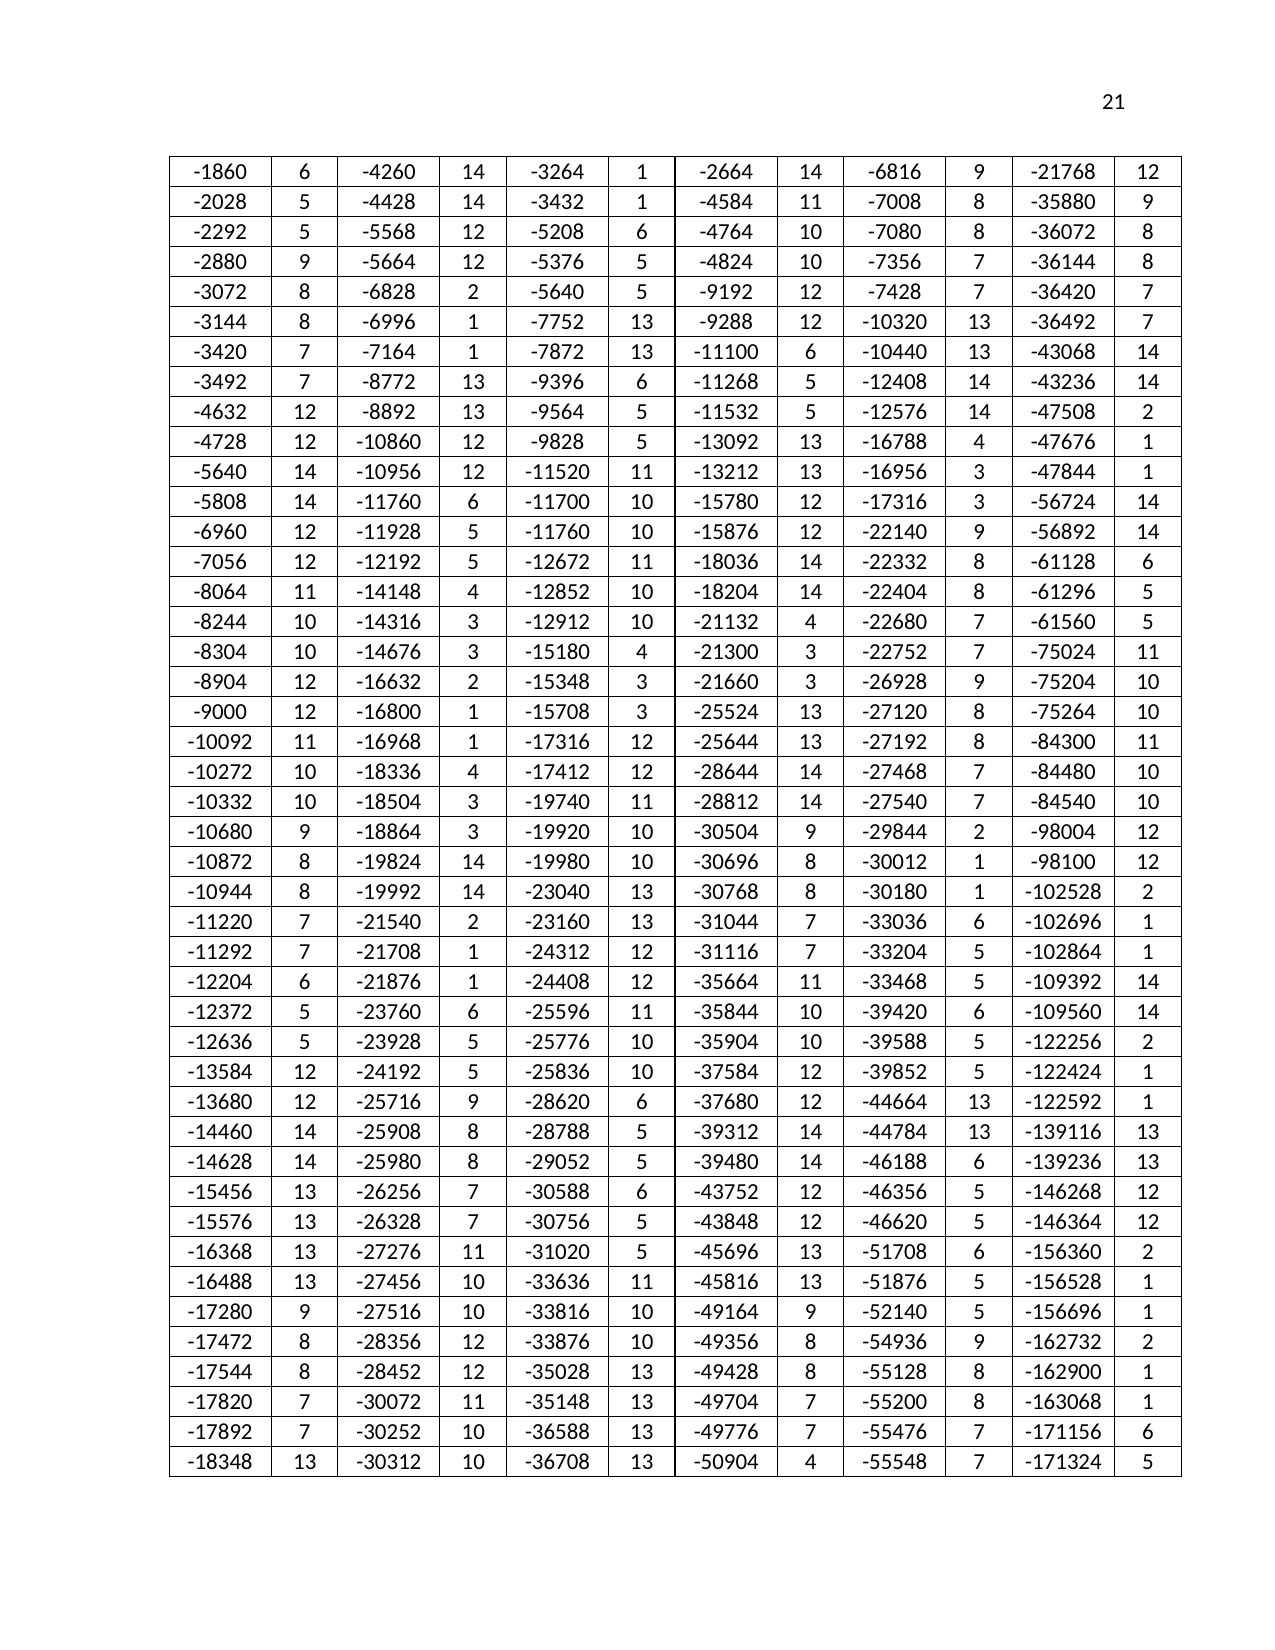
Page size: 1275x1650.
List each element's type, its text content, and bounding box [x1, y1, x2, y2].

table_cell 12 [778, 517, 843, 546]
table_cell -17280 [170, 1297, 271, 1326]
table_cell -156528 [1013, 1267, 1114, 1296]
table_cell -39480 [676, 1147, 777, 1176]
table_cell -56724 [1013, 487, 1114, 516]
table_cell 14 [946, 397, 1012, 426]
table_cell -17316 [844, 487, 945, 516]
table_cell -7752 [507, 307, 608, 336]
table_cell -16956 [844, 457, 945, 486]
table_cell 10 [609, 577, 674, 606]
table_cell -10680 [170, 817, 271, 846]
table_cell 14 [1115, 487, 1181, 516]
table_cell 3 [946, 457, 1012, 486]
table_cell 14 [778, 547, 843, 576]
table_cell 7 [1115, 277, 1181, 306]
table_cell 10 [778, 247, 843, 276]
table_cell 8 [946, 1357, 1012, 1386]
table_cell -21876 [338, 967, 439, 996]
table_cell -3264 [507, 157, 608, 186]
table_cell -12912 [507, 607, 608, 636]
table_cell 10 [1115, 697, 1181, 726]
table_cell 13 [778, 697, 843, 726]
table_cell 3 [440, 637, 506, 666]
table_cell 5 [946, 1297, 1012, 1326]
table_cell 2 [1115, 397, 1181, 426]
table_cell 10 [609, 517, 674, 546]
table_cell -2028 [170, 187, 271, 216]
table_cell 1 [440, 307, 506, 336]
table_cell 7 [946, 277, 1012, 306]
table_cell 13 [272, 1237, 337, 1266]
table_cell 11 [440, 1387, 506, 1416]
table_cell -27468 [844, 757, 945, 786]
table_cell 13 [272, 1177, 337, 1206]
table_cell -12204 [170, 967, 271, 996]
table_cell 8 [778, 1357, 843, 1386]
table_cell -15180 [507, 637, 608, 666]
table_cell 14 [1115, 517, 1181, 546]
table_cell 5 [272, 187, 337, 216]
table_cell -11532 [676, 397, 777, 426]
table_cell 11 [272, 727, 337, 756]
table_cell -8892 [338, 397, 439, 426]
table_cell -11220 [170, 907, 271, 936]
table_cell 6 [946, 907, 1012, 936]
table_cell -36144 [1013, 247, 1114, 276]
table_cell -9564 [507, 397, 608, 426]
table_cell -55128 [844, 1357, 945, 1386]
table_cell -9288 [676, 307, 777, 336]
table_cell 4 [440, 577, 506, 606]
table_cell 13 [440, 367, 506, 396]
table_cell 12 [609, 727, 674, 756]
table_cell 5 [1115, 577, 1181, 606]
table_cell -14628 [170, 1147, 271, 1176]
table_cell 14 [778, 1147, 843, 1176]
table_cell 7 [946, 757, 1012, 786]
table_cell 10 [272, 637, 337, 666]
table_cell -35904 [676, 1027, 777, 1056]
table_cell 5 [946, 1057, 1012, 1086]
table_cell -15780 [676, 487, 777, 516]
table_cell 1 [1115, 1087, 1181, 1116]
table_cell 1 [1115, 1267, 1181, 1296]
table_cell 7 [946, 787, 1012, 816]
table_cell 11 [609, 1267, 674, 1296]
table_cell -23760 [338, 997, 439, 1026]
table_cell -109392 [1013, 967, 1114, 996]
table_cell -33816 [507, 1297, 608, 1326]
table_cell 8 [1115, 247, 1181, 276]
table_cell -1860 [170, 157, 271, 186]
table_cell -17820 [170, 1387, 271, 1416]
table_cell 6 [609, 1087, 674, 1116]
table_cell -11928 [338, 517, 439, 546]
table_cell -2664 [676, 157, 777, 186]
table_cell -37680 [676, 1087, 777, 1116]
table_cell -46620 [844, 1207, 945, 1236]
table_cell 12 [778, 1207, 843, 1236]
table_cell -156696 [1013, 1297, 1114, 1326]
table_cell -49428 [676, 1357, 777, 1386]
table_cell -25644 [676, 727, 777, 756]
table_cell 10 [609, 847, 674, 876]
table_cell 10 [778, 1027, 843, 1056]
table_cell 12 [609, 967, 674, 996]
table_cell -16800 [338, 697, 439, 726]
table_cell -5640 [170, 457, 271, 486]
table_cell 2 [1115, 877, 1181, 906]
table_cell -146364 [1013, 1207, 1114, 1236]
table_cell 10 [609, 1297, 674, 1326]
table_cell -8304 [170, 637, 271, 666]
table_cell -45816 [676, 1267, 777, 1296]
table_cell 14 [440, 877, 506, 906]
table_cell -84300 [1013, 727, 1114, 756]
table_cell -36492 [1013, 307, 1114, 336]
table_cell 5 [272, 997, 337, 1026]
table_cell 1 [609, 157, 674, 186]
table_cell 10 [609, 1057, 674, 1086]
table_cell -5640 [507, 277, 608, 306]
table_cell 5 [609, 1237, 674, 1266]
table_cell -11100 [676, 337, 777, 366]
table_cell -163068 [1013, 1387, 1114, 1416]
table_cell 8 [946, 577, 1012, 606]
table_cell -52140 [844, 1297, 945, 1326]
table_cell -4824 [676, 247, 777, 276]
table_cell -15876 [676, 517, 777, 546]
table_cell 3 [609, 667, 674, 696]
table_cell 1 [609, 187, 674, 216]
table_cell 10 [609, 1327, 674, 1356]
table_cell 11 [609, 457, 674, 486]
table_cell 11 [778, 967, 843, 996]
table_cell -7080 [844, 217, 945, 246]
table_cell 13 [609, 307, 674, 336]
table_cell -18336 [338, 757, 439, 786]
table_cell 5 [609, 1207, 674, 1236]
table_cell -15348 [507, 667, 608, 696]
table_cell 12 [272, 397, 337, 426]
table_cell 13 [1115, 1117, 1181, 1146]
table_cell 9 [946, 517, 1012, 546]
table_cell -17472 [170, 1327, 271, 1356]
table_cell 5 [609, 247, 674, 276]
table_cell 7 [946, 1447, 1012, 1476]
table_cell 7 [778, 1417, 843, 1446]
table_cell -43752 [676, 1177, 777, 1206]
table_cell -18348 [170, 1447, 271, 1476]
table_cell -122592 [1013, 1087, 1114, 1116]
table_cell 10 [440, 1267, 506, 1296]
table_cell 5 [609, 397, 674, 426]
table_cell 3 [778, 667, 843, 696]
table_cell 11 [1115, 727, 1181, 756]
table_cell -19740 [507, 787, 608, 816]
table_cell -6996 [338, 307, 439, 336]
table_cell 1 [440, 697, 506, 726]
table_cell 13 [440, 397, 506, 426]
table_cell -22752 [844, 637, 945, 666]
table_cell 1 [1115, 937, 1181, 966]
table_cell -31116 [676, 937, 777, 966]
table_cell -15576 [170, 1207, 271, 1236]
table_cell -12192 [338, 547, 439, 576]
table_cell -6960 [170, 517, 271, 546]
table_cell -46188 [844, 1147, 945, 1176]
table_cell -30180 [844, 877, 945, 906]
table_cell 13 [946, 337, 1012, 366]
table_cell 1 [1115, 427, 1181, 456]
table_cell -61296 [1013, 577, 1114, 606]
table_cell -14316 [338, 607, 439, 636]
table_cell -25980 [338, 1147, 439, 1176]
table_cell -3144 [170, 307, 271, 336]
table_cell 9 [272, 247, 337, 276]
table_cell -30072 [338, 1387, 439, 1416]
table_cell 2 [440, 667, 506, 696]
table_cell 8 [272, 877, 337, 906]
table_cell -49164 [676, 1297, 777, 1326]
table_cell -30312 [338, 1447, 439, 1476]
table_cell 1 [946, 847, 1012, 876]
table_cell -2880 [170, 247, 271, 276]
table_cell -33036 [844, 907, 945, 936]
table_cell 14 [1115, 997, 1181, 1026]
table_cell -13212 [676, 457, 777, 486]
table_cell 10 [1115, 757, 1181, 786]
table_cell 12 [272, 517, 337, 546]
table_cell -33876 [507, 1327, 608, 1356]
table_cell 6 [609, 1177, 674, 1206]
table_cell -47676 [1013, 427, 1114, 456]
table_cell -21708 [338, 937, 439, 966]
table_cell -26256 [338, 1177, 439, 1206]
table_cell 5 [609, 427, 674, 456]
table_cell 12 [778, 307, 843, 336]
table_cell 10 [609, 607, 674, 636]
table_cell -28644 [676, 757, 777, 786]
table_cell 7 [1115, 307, 1181, 336]
table_cell 1 [1115, 1297, 1181, 1326]
table_cell -51876 [844, 1267, 945, 1296]
table_cell -7164 [338, 337, 439, 366]
table_cell 4 [778, 607, 843, 636]
table_cell 8 [272, 1357, 337, 1386]
table_cell 2 [946, 817, 1012, 846]
table_cell 8 [272, 277, 337, 306]
table_cell -24192 [338, 1057, 439, 1086]
table_cell -17892 [170, 1417, 271, 1446]
table_cell 13 [778, 457, 843, 486]
table_cell 10 [440, 1297, 506, 1326]
table_cell 7 [272, 907, 337, 936]
table_cell -37584 [676, 1057, 777, 1086]
table_cell 8 [272, 1327, 337, 1356]
table_cell 9 [946, 157, 1012, 186]
table_cell -7872 [507, 337, 608, 366]
table_cell -46356 [844, 1177, 945, 1206]
table_cell 5 [778, 397, 843, 426]
table_cell 2 [440, 907, 506, 936]
table_cell 13 [778, 1267, 843, 1296]
table_cell 10 [609, 817, 674, 846]
table_cell -7356 [844, 247, 945, 276]
table_cell -4428 [338, 187, 439, 216]
table_cell 13 [272, 1447, 337, 1476]
table_cell -25524 [676, 697, 777, 726]
table_cell 8 [778, 877, 843, 906]
table_cell 12 [1115, 157, 1181, 186]
table_cell 1 [440, 727, 506, 756]
table_cell 7 [778, 937, 843, 966]
table_cell 12 [1115, 847, 1181, 876]
table_cell 5 [440, 1057, 506, 1086]
table_cell -30696 [676, 847, 777, 876]
table_cell 14 [778, 1117, 843, 1146]
table_cell 5 [1115, 607, 1181, 636]
table_cell -4584 [676, 187, 777, 216]
table_cell -5568 [338, 217, 439, 246]
table_cell -61560 [1013, 607, 1114, 636]
table_cell 8 [946, 187, 1012, 216]
table_cell 13 [1115, 1147, 1181, 1176]
table_cell 2 [440, 277, 506, 306]
table_cell 12 [272, 1087, 337, 1116]
table_cell 12 [272, 667, 337, 696]
table_cell 6 [272, 967, 337, 996]
table_cell 8 [946, 697, 1012, 726]
table_cell -10272 [170, 757, 271, 786]
table_cell -25776 [507, 1027, 608, 1056]
table_cell -36072 [1013, 217, 1114, 246]
table_cell -49776 [676, 1417, 777, 1446]
table_cell -98004 [1013, 817, 1114, 846]
table_cell 14 [440, 187, 506, 216]
table_cell -23928 [338, 1027, 439, 1056]
table_cell -12852 [507, 577, 608, 606]
table_cell -19824 [338, 847, 439, 876]
table_cell 14 [946, 367, 1012, 396]
table_cell -44664 [844, 1087, 945, 1116]
table_cell 10 [440, 1447, 506, 1476]
table_cell -24312 [507, 937, 608, 966]
table_cell -22140 [844, 517, 945, 546]
table_cell -24408 [507, 967, 608, 996]
table_cell -27516 [338, 1297, 439, 1326]
table_cell -39852 [844, 1057, 945, 1086]
table_cell -122424 [1013, 1057, 1114, 1086]
table_cell 9 [1115, 187, 1181, 216]
table_cell 12 [440, 457, 506, 486]
table_cell 7 [272, 937, 337, 966]
table_cell -13584 [170, 1057, 271, 1086]
table_cell -43236 [1013, 367, 1114, 396]
table_cell 3 [609, 697, 674, 726]
table_cell -28356 [338, 1327, 439, 1356]
table_cell 12 [440, 1327, 506, 1356]
table_cell -4632 [170, 397, 271, 426]
table_cell -16788 [844, 427, 945, 456]
table_cell -50904 [676, 1447, 777, 1476]
table_cell 9 [946, 1327, 1012, 1356]
table_cell -29052 [507, 1147, 608, 1176]
table_cell -21768 [1013, 157, 1114, 186]
table_cell 13 [609, 907, 674, 936]
table_cell -6828 [338, 277, 439, 306]
table_cell 13 [609, 337, 674, 366]
table_cell -18036 [676, 547, 777, 576]
table_cell -10956 [338, 457, 439, 486]
table_cell -9396 [507, 367, 608, 396]
table_cell -13092 [676, 427, 777, 456]
table_cell 10 [609, 1027, 674, 1056]
table_cell -31020 [507, 1237, 608, 1266]
table_cell -28812 [676, 787, 777, 816]
table_cell 9 [778, 817, 843, 846]
table_cell -25908 [338, 1117, 439, 1146]
table_cell 1 [440, 937, 506, 966]
table_cell 3 [440, 817, 506, 846]
table_cell 1 [1115, 457, 1181, 486]
table_cell -17316 [507, 727, 608, 756]
table_cell -43848 [676, 1207, 777, 1236]
table_cell 5 [609, 1117, 674, 1146]
table_cell 10 [440, 1417, 506, 1446]
table_cell -18204 [676, 577, 777, 606]
table_cell -45696 [676, 1237, 777, 1266]
table_cell 6 [1115, 547, 1181, 576]
table_cell -10092 [170, 727, 271, 756]
table_cell -3072 [170, 277, 271, 306]
table_cell -11268 [676, 367, 777, 396]
table_cell -5664 [338, 247, 439, 276]
table_cell 4 [778, 1447, 843, 1476]
table_cell -39312 [676, 1117, 777, 1146]
table_cell -28788 [507, 1117, 608, 1146]
table_cell -5808 [170, 487, 271, 516]
table_cell 10 [778, 217, 843, 246]
table_cell -30504 [676, 817, 777, 846]
table_cell -33636 [507, 1267, 608, 1296]
table_cell -9828 [507, 427, 608, 456]
table_cell 3 [946, 487, 1012, 516]
table_cell 7 [272, 1387, 337, 1416]
table_cell -56892 [1013, 517, 1114, 546]
table_cell 13 [609, 1387, 674, 1416]
table_cell 13 [778, 727, 843, 756]
table_cell -28452 [338, 1357, 439, 1386]
table_cell -31044 [676, 907, 777, 936]
table_cell -102528 [1013, 877, 1114, 906]
table_cell -10440 [844, 337, 945, 366]
table_cell -15708 [507, 697, 608, 726]
table_cell -35148 [507, 1387, 608, 1416]
table_cell -156360 [1013, 1237, 1114, 1266]
table_cell -29844 [844, 817, 945, 846]
table_cell -36708 [507, 1447, 608, 1476]
table_cell 7 [946, 247, 1012, 276]
table_cell -49704 [676, 1387, 777, 1416]
table_cell 6 [272, 157, 337, 186]
table_cell 2 [1115, 1327, 1181, 1356]
table_cell -26328 [338, 1207, 439, 1236]
table_cell -8064 [170, 577, 271, 606]
table_cell 12 [272, 1057, 337, 1086]
table_cell 7 [272, 1417, 337, 1446]
table_cell 6 [946, 997, 1012, 1026]
table_cell -51708 [844, 1237, 945, 1266]
table_cell -10872 [170, 847, 271, 876]
table_cell 13 [609, 1417, 674, 1446]
table_cell 6 [946, 1147, 1012, 1176]
table_cell -30012 [844, 847, 945, 876]
table_cell -55476 [844, 1417, 945, 1446]
table_cell -16632 [338, 667, 439, 696]
table_cell -139116 [1013, 1117, 1114, 1146]
table_cell -102864 [1013, 937, 1114, 966]
table_cell 14 [1115, 337, 1181, 366]
table_cell 3 [778, 637, 843, 666]
table_cell 12 [1115, 1207, 1181, 1236]
table_cell 2 [1115, 1237, 1181, 1266]
table_cell -15456 [170, 1177, 271, 1206]
table_cell -19920 [507, 817, 608, 846]
table_cell -4728 [170, 427, 271, 456]
table_cell 14 [778, 787, 843, 816]
table_cell -16968 [338, 727, 439, 756]
table_cell 7 [778, 1387, 843, 1416]
table_cell -109560 [1013, 997, 1114, 1026]
table_cell -84480 [1013, 757, 1114, 786]
table_cell 5 [946, 1207, 1012, 1236]
table_cell 5 [946, 967, 1012, 996]
table_cell 5 [946, 1177, 1012, 1206]
table_cell 3 [440, 607, 506, 636]
table_cell -146268 [1013, 1177, 1114, 1206]
table_cell 11 [609, 787, 674, 816]
table_cell -14460 [170, 1117, 271, 1146]
table_cell 7 [272, 367, 337, 396]
table_cell 11 [440, 1237, 506, 1266]
table_cell 1 [1115, 1387, 1181, 1416]
table_cell -27192 [844, 727, 945, 756]
table_cell 9 [440, 1087, 506, 1116]
table_cell 5 [778, 367, 843, 396]
table_cell 8 [946, 547, 1012, 576]
table_cell -36588 [507, 1417, 608, 1446]
table_cell -3420 [170, 337, 271, 366]
table_cell 12 [272, 427, 337, 456]
table_cell -18504 [338, 787, 439, 816]
table_cell 13 [778, 1237, 843, 1266]
table_cell 14 [272, 457, 337, 486]
table_cell 8 [778, 1327, 843, 1356]
table_cell -14148 [338, 577, 439, 606]
table_cell -9000 [170, 697, 271, 726]
table_cell -39588 [844, 1027, 945, 1056]
table_cell -36420 [1013, 277, 1114, 306]
table_cell 12 [778, 1057, 843, 1086]
table_cell -30756 [507, 1207, 608, 1236]
table_cell -122256 [1013, 1027, 1114, 1056]
table_cell 5 [609, 1147, 674, 1176]
table_cell 14 [272, 1147, 337, 1176]
table_cell -8772 [338, 367, 439, 396]
table_cell -12372 [170, 997, 271, 1026]
table_cell -6816 [844, 157, 945, 186]
table_cell 10 [609, 487, 674, 516]
table_cell -11760 [338, 487, 439, 516]
table_cell -27120 [844, 697, 945, 726]
table_cell 12 [440, 1357, 506, 1386]
table_cell -21660 [676, 667, 777, 696]
table_cell 14 [778, 577, 843, 606]
table_cell 8 [440, 1117, 506, 1146]
table_cell -35664 [676, 967, 777, 996]
table_cell 13 [946, 307, 1012, 336]
table_cell 13 [609, 1357, 674, 1386]
table_cell 12 [778, 1177, 843, 1206]
table_cell -27540 [844, 787, 945, 816]
table_cell -8904 [170, 667, 271, 696]
table_cell 14 [778, 157, 843, 186]
table_cell 5 [272, 1027, 337, 1056]
table_cell -19992 [338, 877, 439, 906]
table_cell 7 [946, 637, 1012, 666]
table_cell 13 [272, 1207, 337, 1236]
table_cell 11 [609, 547, 674, 576]
table_cell 13 [609, 1447, 674, 1476]
table_cell -35028 [507, 1357, 608, 1386]
table_cell -11520 [507, 457, 608, 486]
table_cell 11 [778, 187, 843, 216]
table_cell -35844 [676, 997, 777, 1026]
table_cell -23040 [507, 877, 608, 906]
table_cell 13 [946, 1087, 1012, 1116]
table_cell 8 [272, 307, 337, 336]
table_cell 12 [272, 547, 337, 576]
table_cell -26928 [844, 667, 945, 696]
table_cell -12408 [844, 367, 945, 396]
table_cell -44784 [844, 1117, 945, 1146]
table_cell -4260 [338, 157, 439, 186]
table_cell 5 [1115, 1447, 1181, 1476]
table_cell -21540 [338, 907, 439, 936]
table_cell -98100 [1013, 847, 1114, 876]
table_cell 6 [778, 337, 843, 366]
table_cell 12 [440, 247, 506, 276]
table_cell -35880 [1013, 187, 1114, 216]
table_cell -11760 [507, 517, 608, 546]
table_cell -5208 [507, 217, 608, 246]
table_cell -16368 [170, 1237, 271, 1266]
table_cell 8 [1115, 217, 1181, 246]
table_cell 7 [946, 607, 1012, 636]
table_cell -30252 [338, 1417, 439, 1446]
table_cell -12672 [507, 547, 608, 576]
table_cell -28620 [507, 1087, 608, 1116]
table_cell 11 [272, 577, 337, 606]
table_cell -75204 [1013, 667, 1114, 696]
table_cell 11 [1115, 637, 1181, 666]
table_cell -162732 [1013, 1327, 1114, 1356]
table_cell 4 [440, 757, 506, 786]
table_cell -21300 [676, 637, 777, 666]
table_cell -22332 [844, 547, 945, 576]
table_cell 14 [272, 1117, 337, 1146]
table_cell -61128 [1013, 547, 1114, 576]
table_cell 9 [272, 1297, 337, 1326]
table_cell 13 [272, 1267, 337, 1296]
table_cell -8244 [170, 607, 271, 636]
table_cell -10944 [170, 877, 271, 906]
table_cell 7 [946, 1417, 1012, 1446]
table_cell 8 [778, 847, 843, 876]
table_cell -25836 [507, 1057, 608, 1086]
table_cell 5 [440, 547, 506, 576]
table_cell -22404 [844, 577, 945, 606]
table_cell 13 [609, 877, 674, 906]
table_cell 6 [440, 997, 506, 1026]
table_cell 4 [609, 637, 674, 666]
table_cell -18864 [338, 817, 439, 846]
table_cell -55200 [844, 1387, 945, 1416]
table_cell -14676 [338, 637, 439, 666]
table_cell 1 [1115, 907, 1181, 936]
table_cell -16488 [170, 1267, 271, 1296]
table_cell 8 [946, 217, 1012, 246]
table_cell -43068 [1013, 337, 1114, 366]
table_cell -3432 [507, 187, 608, 216]
table_cell 1 [1115, 1057, 1181, 1086]
table_cell -25716 [338, 1087, 439, 1116]
table_cell -3492 [170, 367, 271, 396]
table_cell -10860 [338, 427, 439, 456]
table_cell 5 [946, 1267, 1012, 1296]
table_cell -12576 [844, 397, 945, 426]
table_cell 12 [272, 697, 337, 726]
table_cell 12 [609, 757, 674, 786]
table_cell 6 [946, 1237, 1012, 1266]
table_cell 9 [272, 817, 337, 846]
table_cell 6 [1115, 1417, 1181, 1446]
table_cell -17412 [507, 757, 608, 786]
table_cell -162900 [1013, 1357, 1114, 1386]
table_cell -7008 [844, 187, 945, 216]
table_cell 10 [778, 997, 843, 1026]
table_cell -11700 [507, 487, 608, 516]
table_cell -30768 [676, 877, 777, 906]
table_cell 11 [609, 997, 674, 1026]
table_cell -23160 [507, 907, 608, 936]
table_cell -9192 [676, 277, 777, 306]
table_cell 7 [440, 1207, 506, 1236]
table_cell -171156 [1013, 1417, 1114, 1446]
table_cell 12 [778, 487, 843, 516]
table_cell -84540 [1013, 787, 1114, 816]
table_cell -7428 [844, 277, 945, 306]
table_cell 1 [440, 967, 506, 996]
table_cell -102696 [1013, 907, 1114, 936]
table_cell -55548 [844, 1447, 945, 1476]
table_cell 8 [272, 847, 337, 876]
table_cell 8 [440, 1147, 506, 1176]
table_cell 3 [440, 787, 506, 816]
table_cell 12 [778, 1087, 843, 1116]
table_cell 7 [778, 907, 843, 936]
table_cell -33204 [844, 937, 945, 966]
table_cell -49356 [676, 1327, 777, 1356]
table_cell 10 [272, 607, 337, 636]
table_cell -47844 [1013, 457, 1114, 486]
table_cell -27276 [338, 1237, 439, 1266]
table_cell 10 [272, 787, 337, 816]
table_cell 12 [609, 937, 674, 966]
table_cell 7 [440, 1177, 506, 1206]
table_cell 12 [440, 427, 506, 456]
table_cell 6 [609, 367, 674, 396]
table_cell 12 [440, 217, 506, 246]
table_cell 7 [272, 337, 337, 366]
table_cell 12 [1115, 1177, 1181, 1206]
table_cell 5 [946, 937, 1012, 966]
table_cell 14 [1115, 967, 1181, 996]
table_cell -5376 [507, 247, 608, 276]
table_cell -33468 [844, 967, 945, 996]
table_cell -12636 [170, 1027, 271, 1056]
table_cell 10 [272, 757, 337, 786]
table_cell -27456 [338, 1267, 439, 1296]
table_cell -17544 [170, 1357, 271, 1386]
table_cell 5 [440, 1027, 506, 1056]
table_cell 13 [778, 427, 843, 456]
table_cell -13680 [170, 1087, 271, 1116]
table_cell 8 [946, 1387, 1012, 1416]
table_cell -171324 [1013, 1447, 1114, 1476]
table_cell -7056 [170, 547, 271, 576]
table_cell 14 [440, 847, 506, 876]
table_cell 5 [609, 277, 674, 306]
table_cell -30588 [507, 1177, 608, 1206]
table_cell 14 [272, 487, 337, 516]
table_cell 10 [1115, 787, 1181, 816]
table_cell 1 [1115, 1357, 1181, 1386]
table_cell -11292 [170, 937, 271, 966]
table_cell 14 [1115, 367, 1181, 396]
table_cell 13 [946, 1117, 1012, 1146]
table_cell -47508 [1013, 397, 1114, 426]
table_cell 10 [1115, 667, 1181, 696]
table_cell -54936 [844, 1327, 945, 1356]
table_cell -10320 [844, 307, 945, 336]
table_cell 6 [609, 217, 674, 246]
table_cell 12 [778, 277, 843, 306]
table_cell 1 [440, 337, 506, 366]
table_cell 9 [778, 1297, 843, 1326]
table_cell -19980 [507, 847, 608, 876]
table_cell -2292 [170, 217, 271, 246]
table_cell -4764 [676, 217, 777, 246]
table_cell 1 [946, 877, 1012, 906]
table_cell 14 [778, 757, 843, 786]
table_cell -22680 [844, 607, 945, 636]
table_cell 14 [440, 157, 506, 186]
table_cell 5 [440, 517, 506, 546]
table_cell -39420 [844, 997, 945, 1026]
table_cell 12 [1115, 817, 1181, 846]
table_cell -139236 [1013, 1147, 1114, 1176]
table_cell 8 [946, 727, 1012, 756]
table_cell -25596 [507, 997, 608, 1026]
table_cell -75264 [1013, 697, 1114, 726]
table_cell 5 [272, 217, 337, 246]
table_cell -21132 [676, 607, 777, 636]
table_cell 9 [946, 667, 1012, 696]
table_cell -10332 [170, 787, 271, 816]
table_cell 2 [1115, 1027, 1181, 1056]
table_cell -75024 [1013, 637, 1114, 666]
table_cell 5 [946, 1027, 1012, 1056]
table_cell 6 [440, 487, 506, 516]
table_cell 4 [946, 427, 1012, 456]
